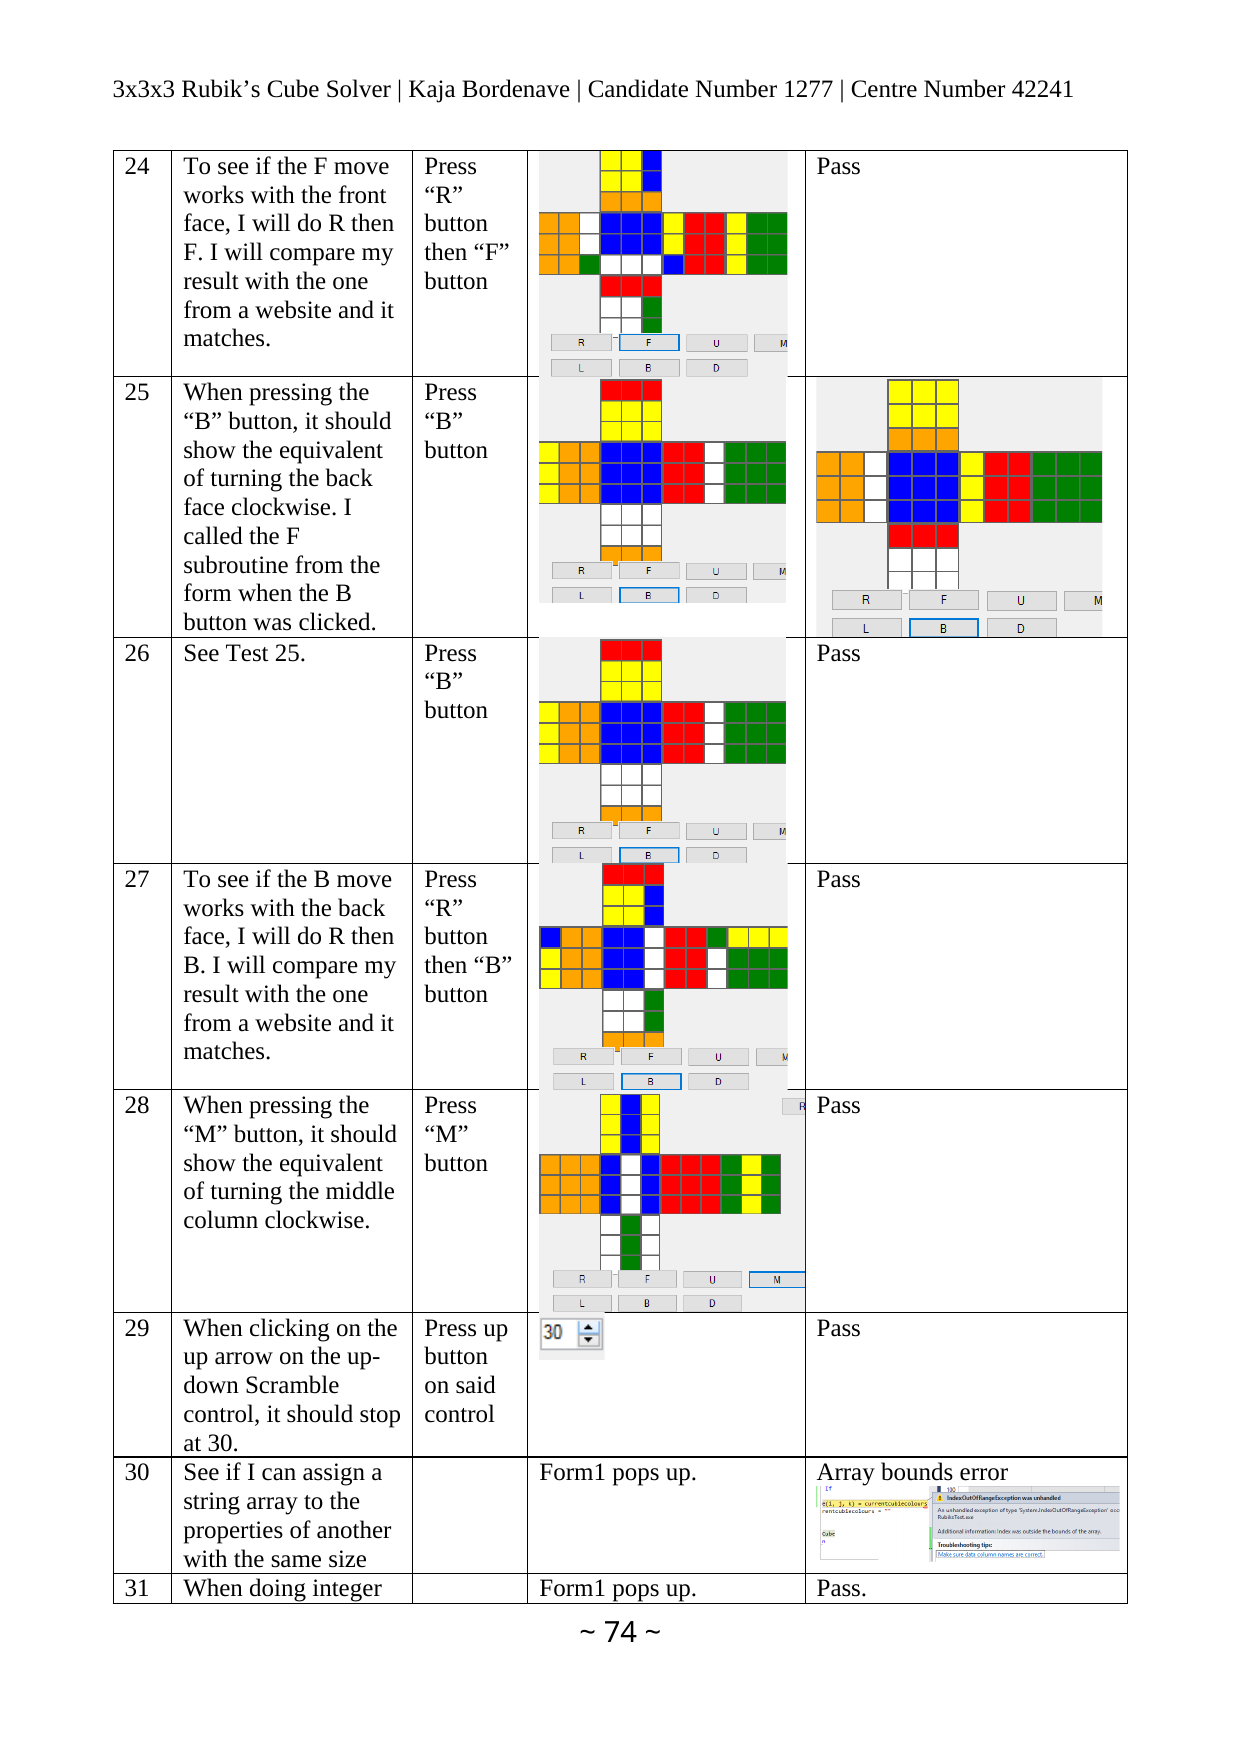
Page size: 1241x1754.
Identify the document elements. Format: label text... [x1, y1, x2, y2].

table_cell Pass [806, 151, 1127, 376]
table_cell [1103, 377, 1127, 637]
table_cell 31 [114, 1574, 171, 1603]
table_cell Pass [806, 1090, 1127, 1312]
table_cell Array bounds error [806, 1458, 1127, 1572]
table_cell Form1 pops up. [528, 1574, 805, 1603]
table_cell Form1 pops up. [528, 1458, 805, 1572]
table_cell [413, 1458, 527, 1572]
table_cell [528, 1090, 539, 1312]
table_cell [788, 151, 805, 376]
table_cell Press up button on said control [413, 1313, 527, 1456]
table_cell Press “R” button then “B” button [413, 864, 527, 1089]
picture [816, 377, 1103, 637]
table_cell 26 [114, 638, 171, 863]
table_cell Pass. [806, 1574, 1127, 1603]
table_cell [528, 151, 539, 376]
table_cell [528, 1313, 805, 1456]
table_cell [528, 864, 539, 1089]
table_cell 25 [114, 377, 171, 637]
table_cell [528, 638, 539, 863]
table_cell Pass [806, 1313, 1127, 1456]
picture [539, 637, 805, 1360]
table_cell Press “B” button [413, 638, 527, 863]
table_cell [806, 377, 816, 637]
table_cell [786, 638, 805, 863]
table_cell Press “R” button then “F” button [413, 151, 527, 376]
table_cell When pressing the “M” button, it should show the equivalent of turning the middle column clockwise. [172, 1090, 412, 1312]
table_cell To see if the F move works with the front face, I will do R then F. I will compare my result with the one from a website and it matches. [172, 151, 412, 376]
table_cell 24 [114, 151, 171, 376]
table_cell See Test 25. [172, 638, 412, 863]
table_cell 29 [114, 1313, 171, 1456]
picture [539, 151, 788, 603]
table_cell Press “B” button [413, 377, 527, 637]
table_cell 30 [114, 1458, 171, 1572]
table_cell When clicking on the up arrow on the up-down Scramble control, it should stop at 30. [172, 1313, 412, 1456]
table_cell [413, 1574, 527, 1603]
table_cell Pass [806, 864, 1127, 1089]
table_cell See if I can assign a string array to the properties of another with the same size [172, 1458, 412, 1572]
table_cell Press “M” button [413, 1090, 527, 1312]
table_cell [528, 377, 805, 637]
table_cell When pressing the “B” button, it should show the equivalent of turning the back face clockwise. I called the F subroutine from the form when the B button was clicked. [172, 377, 412, 637]
table_cell Pass [806, 638, 1127, 863]
table_cell [788, 864, 805, 1089]
table_cell To see if the B move works with the back face, I will do R then B. I will compare my result with the one from a website and it matches. [172, 864, 412, 1089]
table_cell 27 [114, 864, 171, 1089]
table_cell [172, 1574, 412, 1603]
table_cell 28 [114, 1090, 171, 1312]
picture [816, 1486, 1120, 1562]
